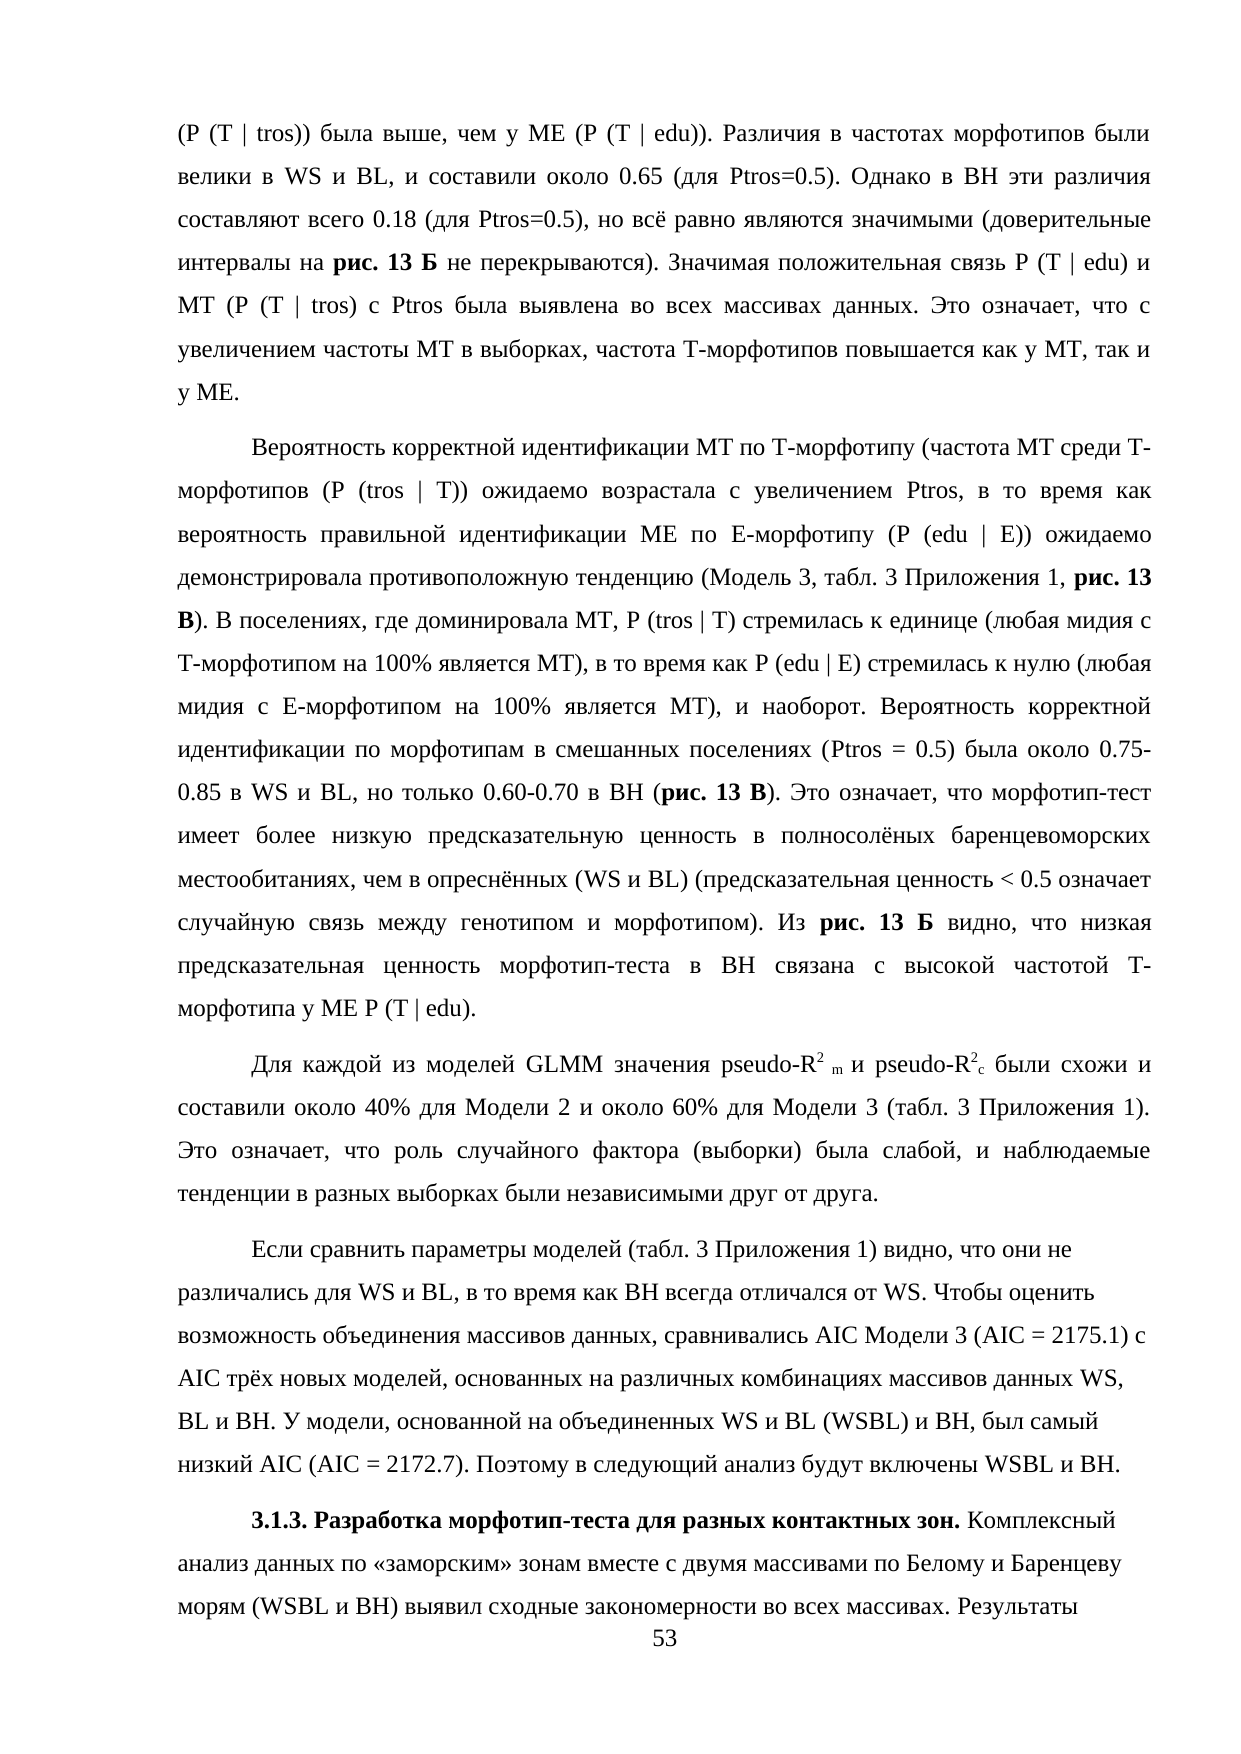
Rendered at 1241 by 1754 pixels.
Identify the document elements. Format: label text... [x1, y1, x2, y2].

text Вероятность корректной идентификации МТ по Т-морфотипу (частота МТ среди Т-морфотипов (P (tros | T)) ожидаемо возрастала с увеличением Ptros, в то время как вероятность правильной идентификации МЕ по E-морфотипу (P (edu | E)) ожидаемо демонстрировала противоположную тенденцию (Модель 3, табл. 3 Приложения 1, рис. 13 В). В поселениях, где доминировала МТ, P (tros | T) стремилась к единице (любая мидия с Т-морфотипом на 100% является МТ), в то время как P (edu | E) стремилась к нулю (любая мидия с Е-морфотипом на 100% является МТ), и наоборот. Вероятность корректной идентификации по морфотипам в смешанных поселениях (Ptros = 0.5) была около 0.75-0.85 в WS и BL, но только 0.60-0.70 в BH (рис. 13 В). Это означает, что морфотип-тест имеет более низкую предсказательную ценность в полносолёных баренцевоморских местообитаниях, чем в опреснённых (WS и BL) (предсказательная ценность < 0.5 означает случайную связь между генотипом и морфотипом). Из рис. 13 Б видно, что низкая предсказательная ценность морфотип-теста в BH связана с высокой частотой Т-морфотипа у MЕ P (T | edu). [177, 432, 1152, 1022]
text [177, 118, 1152, 406]
text Для каждой из моделей GLMM значения pseudo-R2 m и pseudo-R2c были схожи и составили около 40% для Модели 2 и около 60% для Модели 3 (табл. 3 Приложения 1). Это означает, что роль случайного фактора (выборки) была слабой, и наблюдаемые тенденции в разных выборках были независимыми друг от друга. [177, 1049, 1152, 1207]
text Если сравнить параметры моделей (табл. 3 Приложения 1) видно, что они не различались для WS и BL, в то время как BH всегда отличался от WS. Чтобы оценить возможность объединения массивов данных, сравнивались AIC Модели 3 (AIC = 2175.1) с AIC трёх новых моделей, основанных на различных комбинациях массивов данных WS, BL и BH. У модели, основанной на объединенных WS и BL (WSBL) и BH, был самый низкий AIC (AIC = 2172.7). Поэтому в следующий анализ будут включены WSBL и ВН. [177, 1234, 1152, 1478]
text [177, 1505, 1152, 1620]
